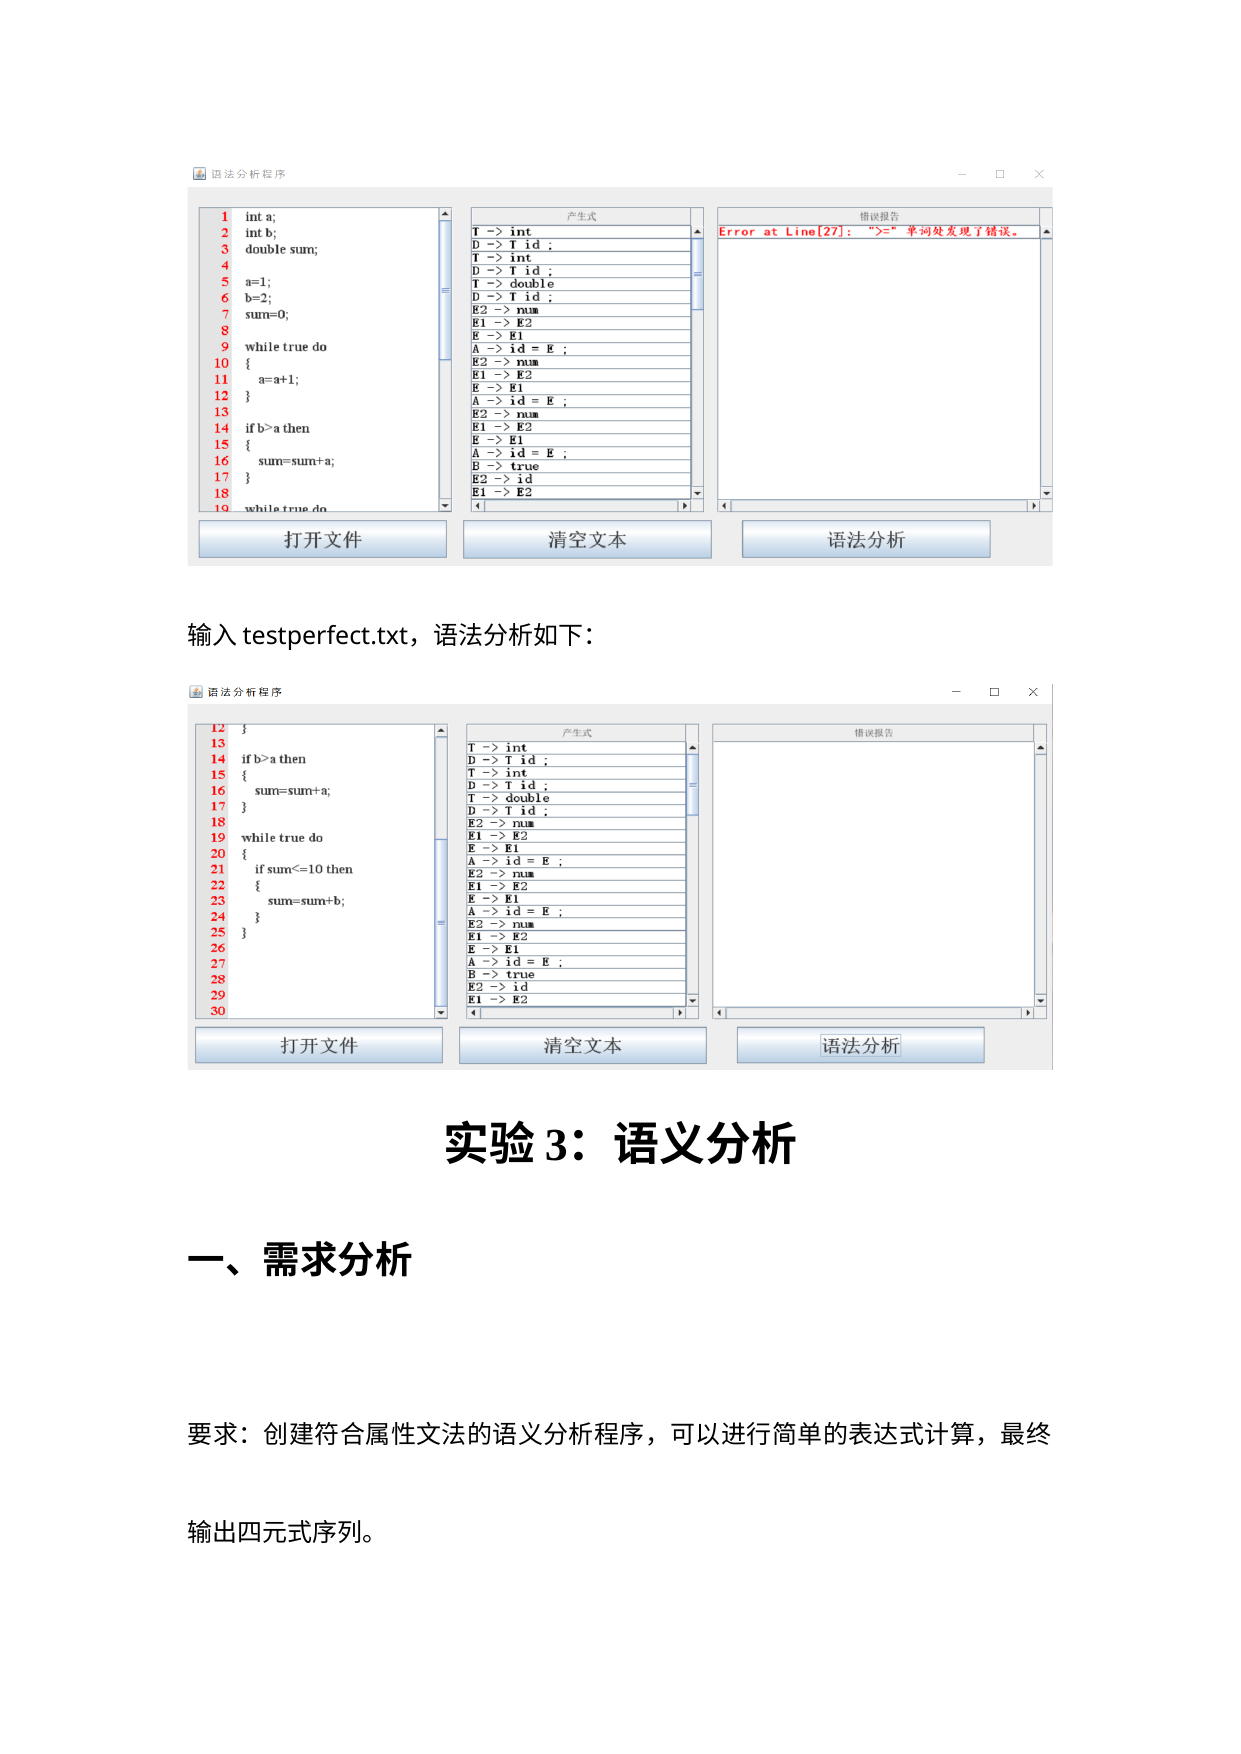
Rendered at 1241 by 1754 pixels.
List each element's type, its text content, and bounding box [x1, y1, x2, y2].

text 实验3：语义分析 [187, 1092, 1053, 1189]
text 要求：创建符合属性文法的语义分析程序，可以进行简单的表达式计算，最终输出四元式序列。 [187, 1400, 1053, 1563]
picture [187, 684, 1053, 1070]
subtitle 一、需求分析 [187, 1224, 1053, 1289]
text 输入testperfect.txt，语法分析如下： [187, 601, 1053, 666]
picture [187, 162, 1053, 566]
